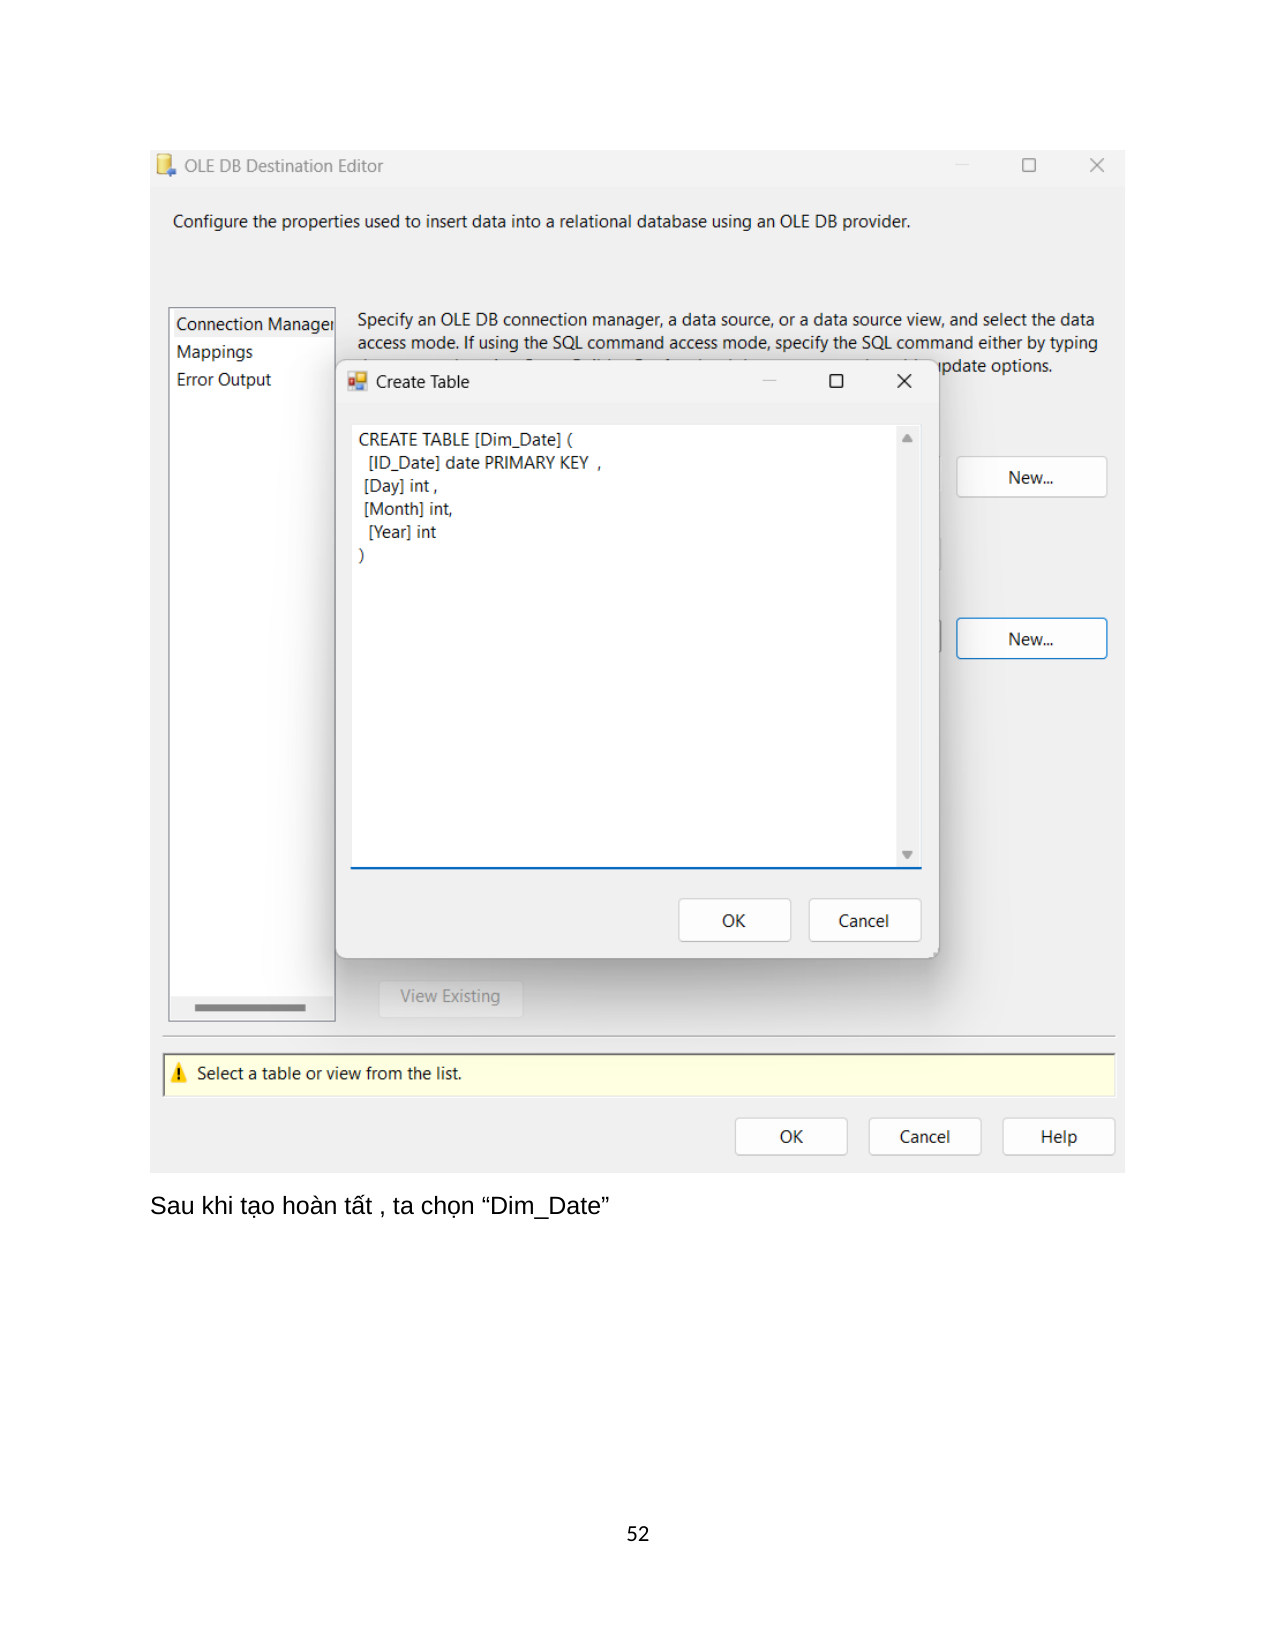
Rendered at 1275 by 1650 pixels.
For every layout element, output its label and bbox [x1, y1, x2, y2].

picture [150, 150, 1125, 1173]
